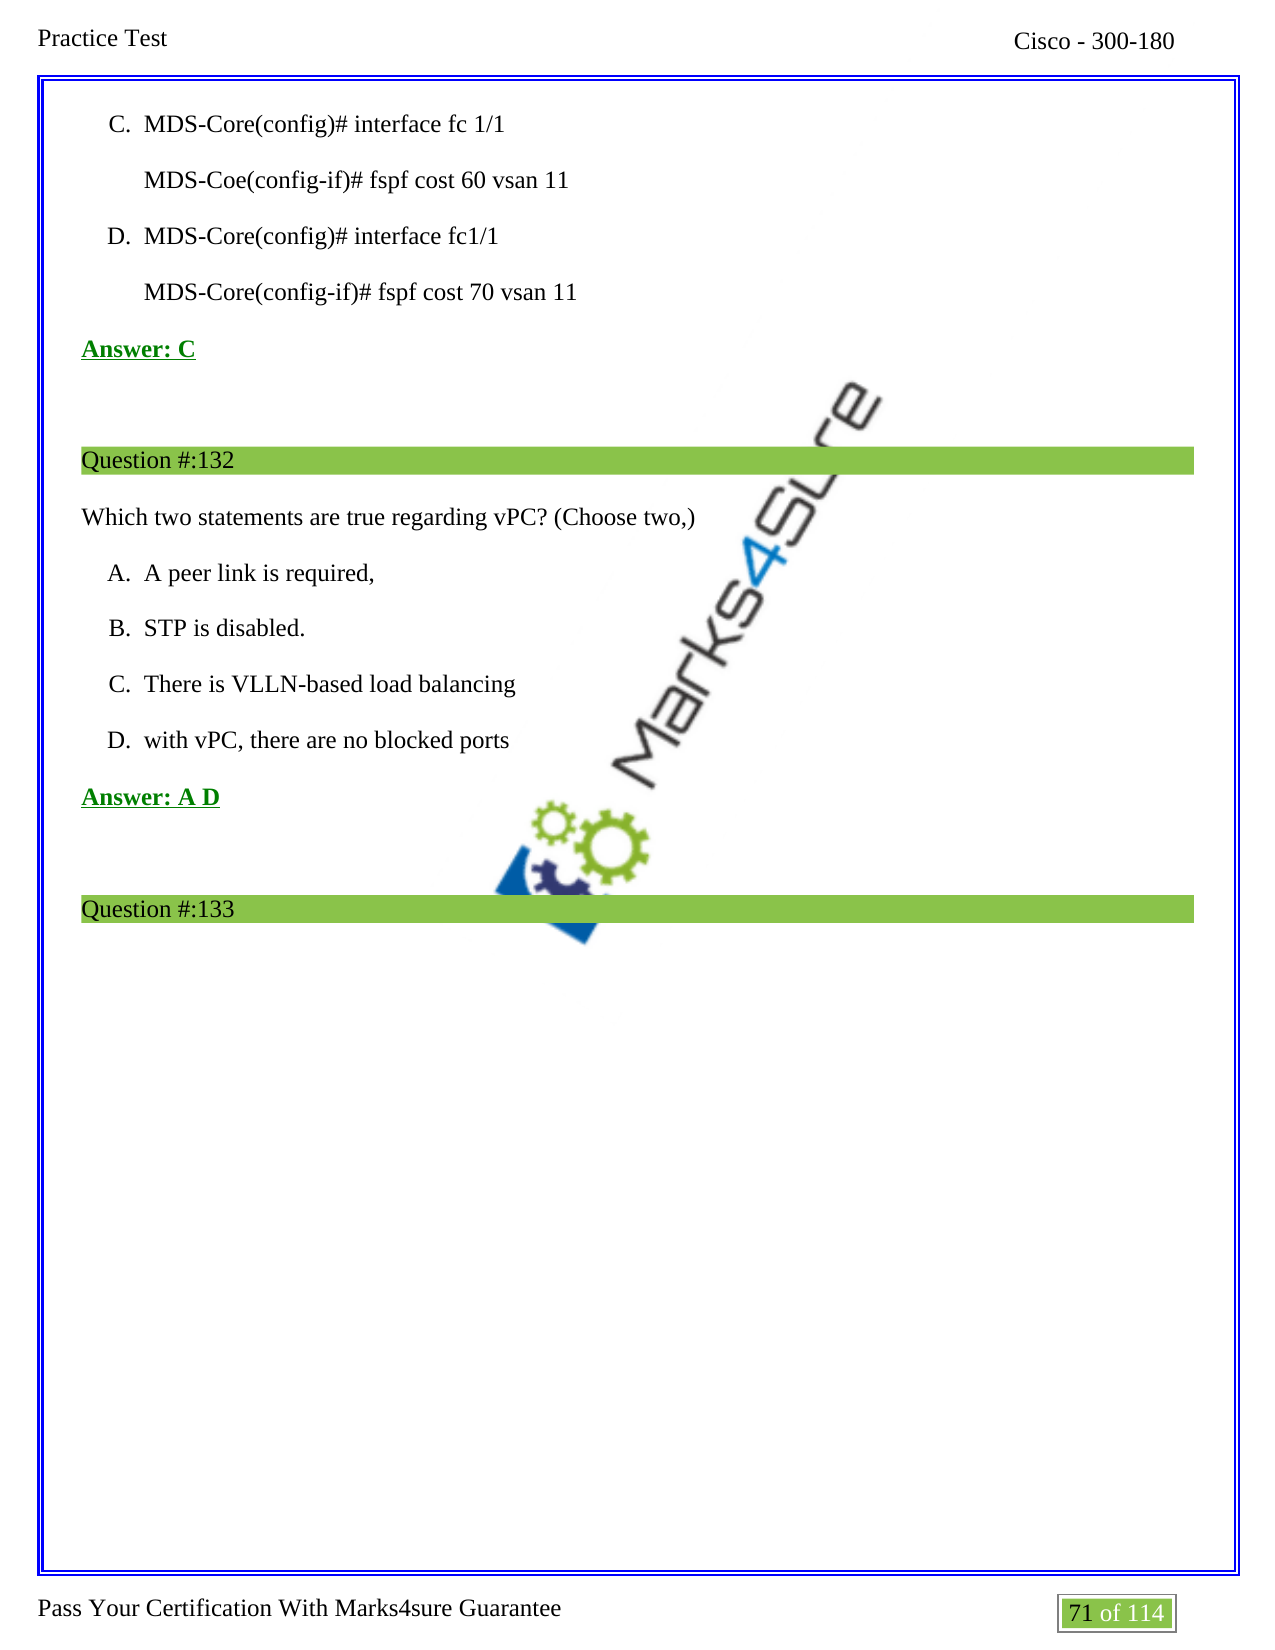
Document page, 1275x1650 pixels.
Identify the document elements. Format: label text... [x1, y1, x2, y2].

text MDS-Core(config-if)# fspf cost 70 vsan 11 [144, 277, 1204, 306]
list STP is disabled. [108, 613, 1204, 642]
text Cisco - 300-180 [1014, 26, 1204, 55]
text Which two statements are true regarding vPC? (Choose two,) [81, 502, 1204, 531]
list with vPC, there are no blocked ports [107, 725, 1204, 754]
list There is VLLN-based load balancing [108, 669, 1204, 698]
list A peer link is required, [107, 558, 1204, 586]
text MDS-Coe(config-if)# fspf cost 60 vsan 11 [144, 165, 1204, 194]
subtitle Answer: C [81, 334, 1204, 362]
picture [417, 81, 1224, 1026]
text Practice Test [37, 23, 167, 51]
picture [417, 0, 1224, 75]
list MDS-Core(config)# interface fc1/1 [107, 221, 1204, 250]
subtitle Answer: A D [81, 782, 1204, 811]
list MDS-Core(config)# interface fc 1/1 [108, 109, 1204, 138]
